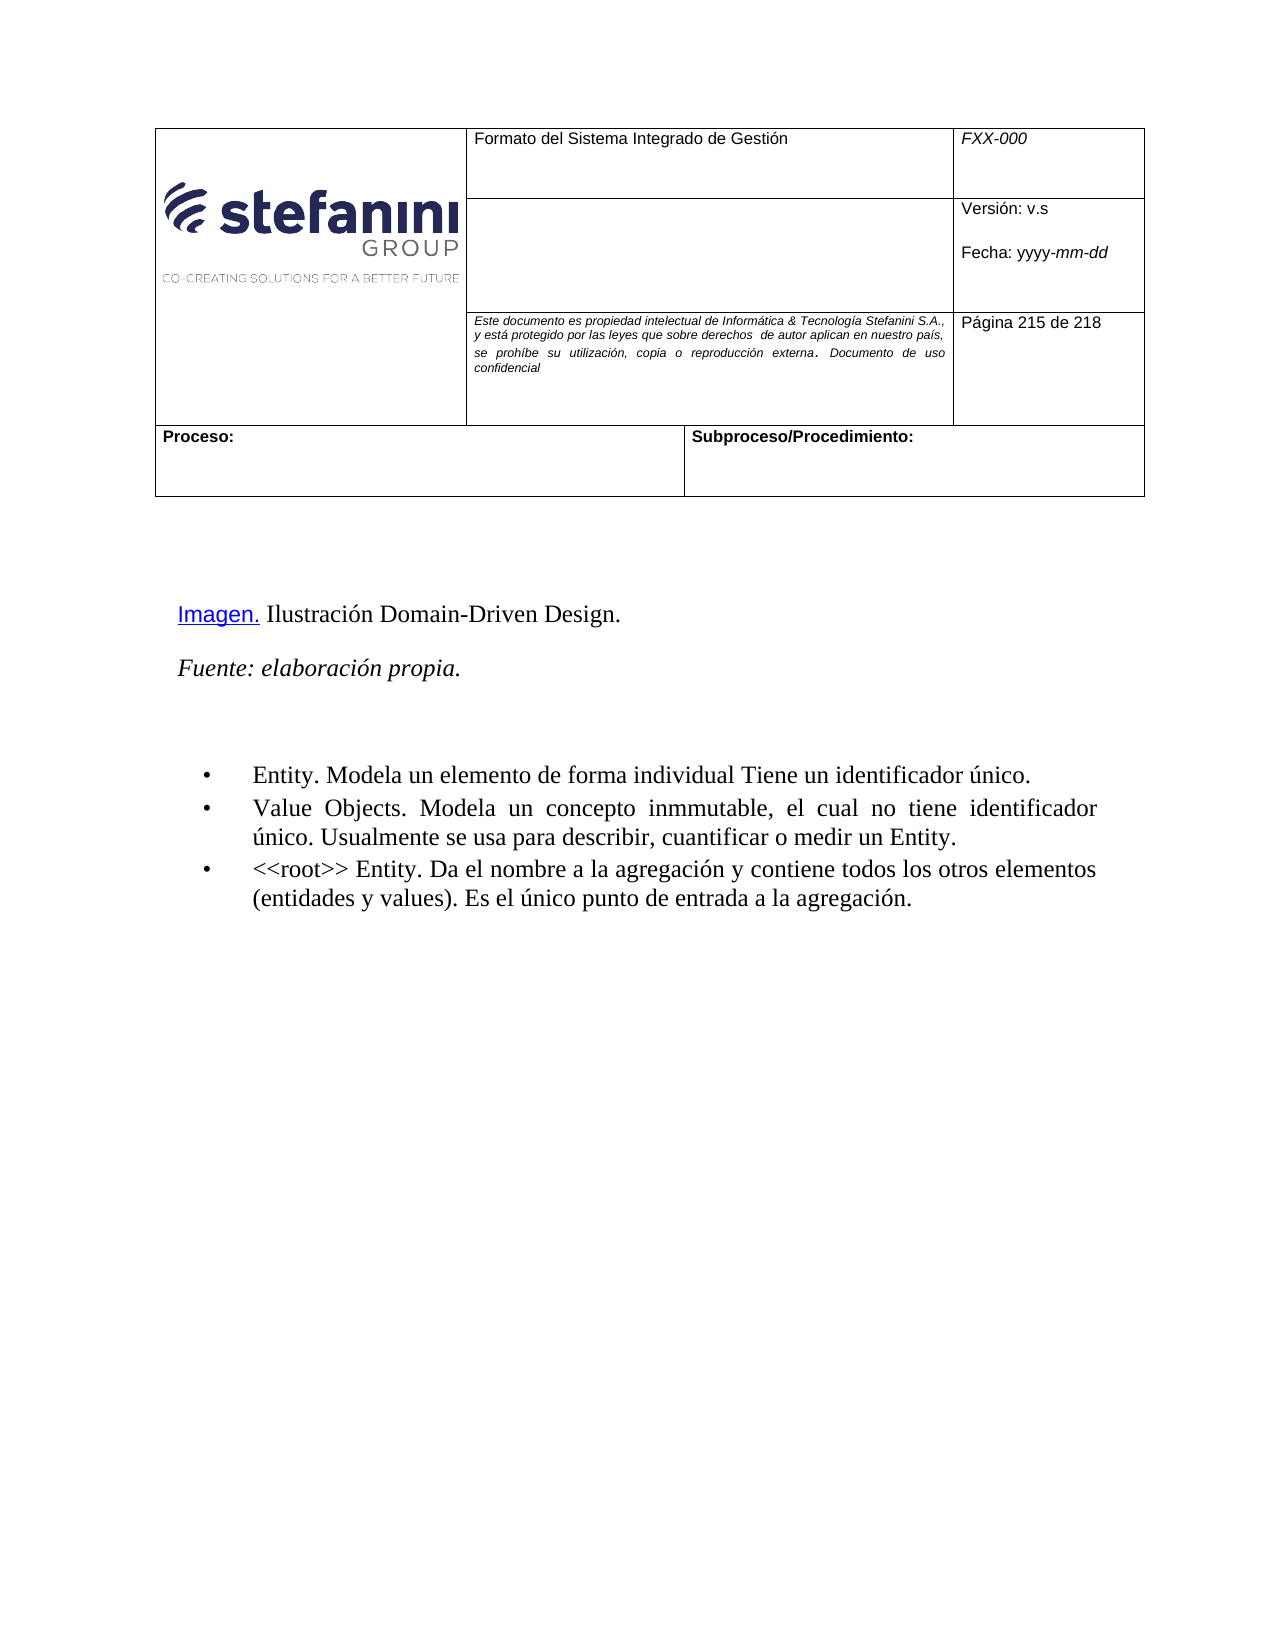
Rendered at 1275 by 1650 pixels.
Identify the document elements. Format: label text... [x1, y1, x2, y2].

text Imagen. Ilustración Domain-Driven Design. [177, 599, 1098, 628]
list Value Objects. Modela un concepto inmmutable, el cual no tiene identificador único. Usualmente se usa para describir, cuantificar o medir un Entity. [202, 793, 1098, 851]
list Entity. Modela un elemento de forma individual Tiene un identificador único. [202, 761, 1098, 789]
list <<root>> Entity. Da el nombre a la agregación y contiene todos los otros elementos (entidades y values). Es el único punto de entrada a la agregación. [202, 854, 1098, 912]
text Fuente: elaboración propia. [177, 653, 1098, 682]
picture [162, 182, 460, 286]
